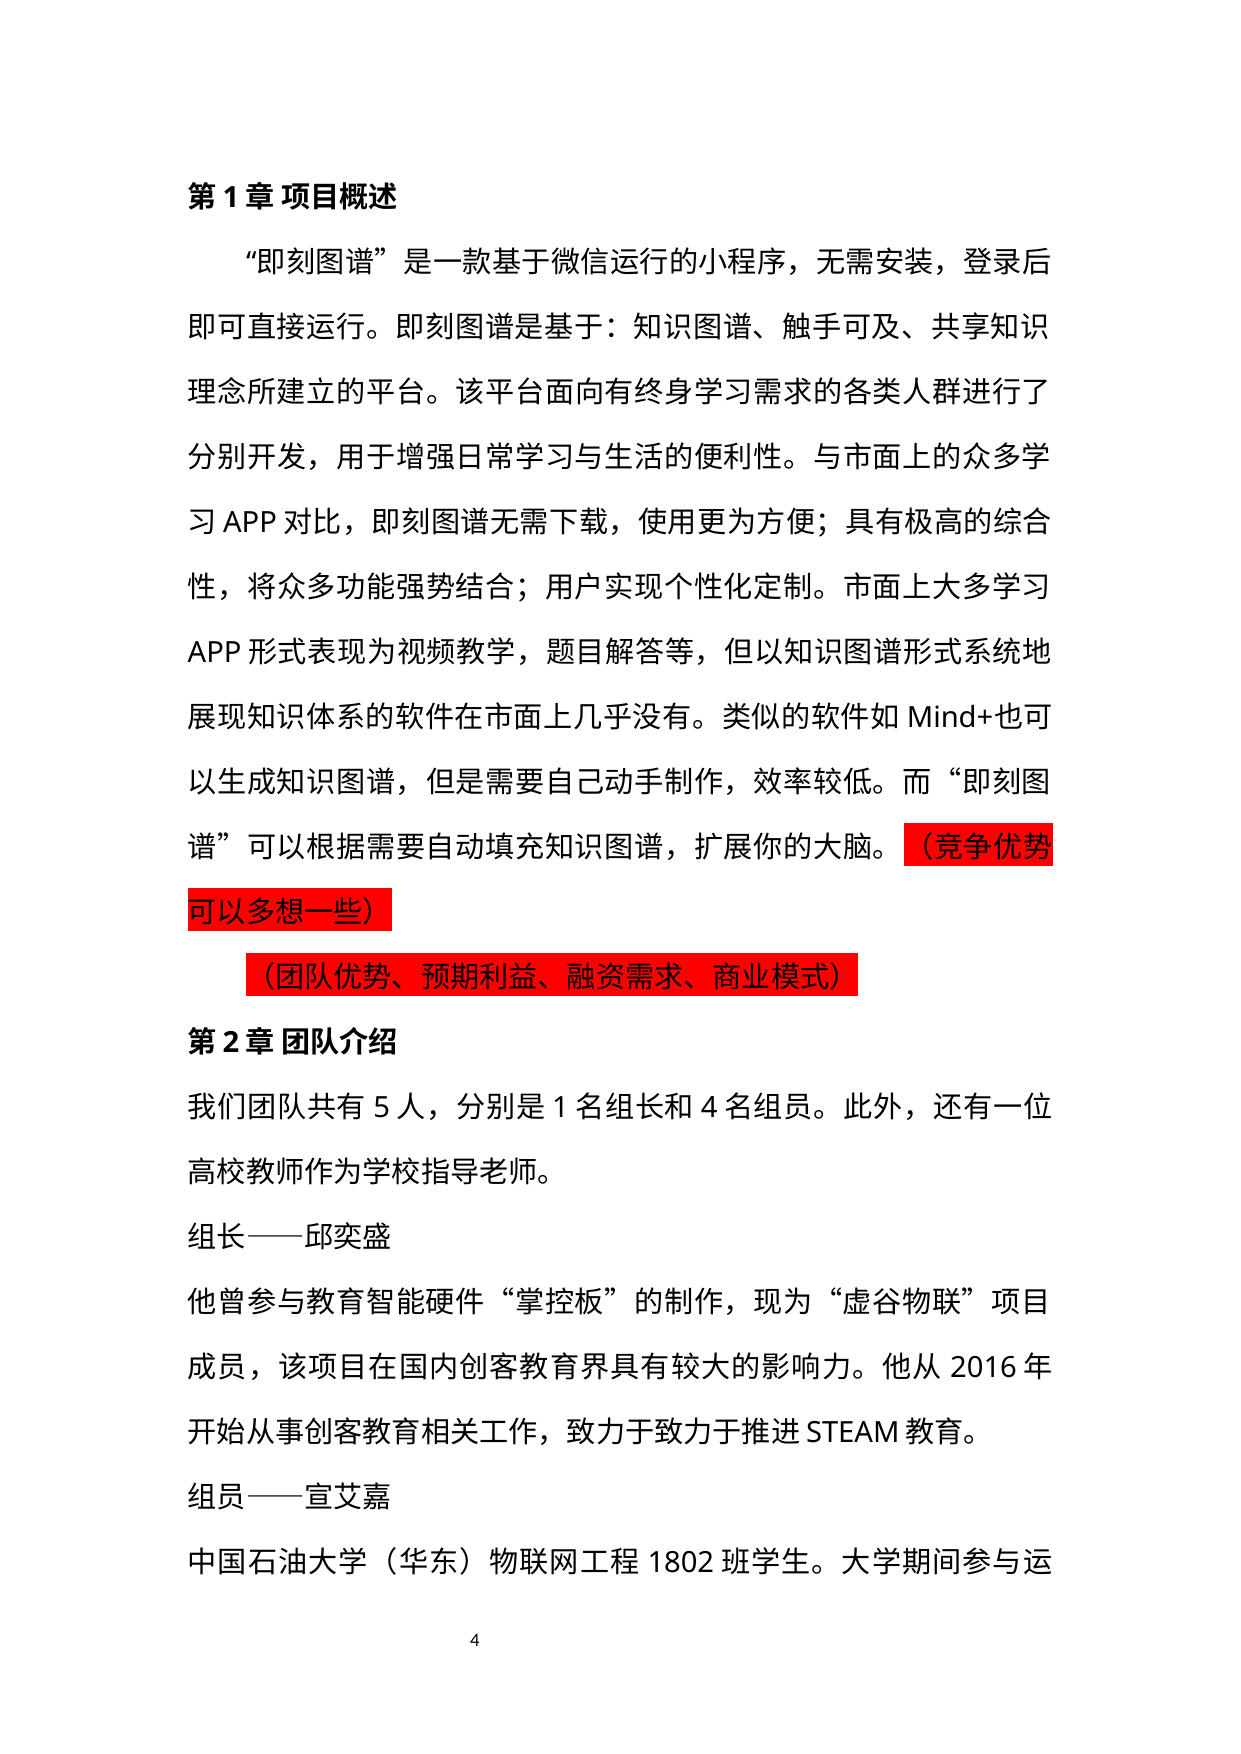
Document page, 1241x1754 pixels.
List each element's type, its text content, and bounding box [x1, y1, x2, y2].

text “即刻图谱”是一款基于微信运行的小程序，无需安装，登录后即可直接运行。即刻图谱是基于：知识图谱、触手可及、共享知识理念所建立的平台。该平台面向有终身学习需求的各类人群进行了分别开发，用于增强日常学习与生活的便利性。与市面上的众多学习APP对比，即刻图谱无需下载，使用更为方便；具有极高的综合性，将众多功能强势结合；用户实现个性化定制。市面上大多学习APP形式表现为视频教学，题目解答等，但以知识图谱形式系统地展现知识体系的软件在市面上几乎没有。类似的软件如Mind+也可以生成知识图谱，但是需要自己动手制作，效率较低。而“即刻图谱”可以根据需要自动填充知识图谱，扩展你的大脑。（竞争优势可以多想一些） [187, 227, 1053, 942]
text （团队优势、预期利益、融资需求、商业模式） [187, 942, 1053, 1007]
text 我们团队共有5人，分别是1名组长和4名组员。此外，还有一位高校教师作为学校指导老师。 [187, 1072, 1053, 1202]
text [187, 1527, 1053, 1592]
text 组员——宣艾嘉 [187, 1462, 1053, 1527]
text 组长——邱奕盛 [187, 1202, 1053, 1267]
text 他曾参与教育智能硬件“掌控板”的制作，现为“虚谷物联”项目成员，该项目在国内创客教育界具有较大的影响力。他从2016年开始从事创客教育相关工作，致力于致力于推进STEAM教育。 [187, 1267, 1053, 1462]
text 第1章 项目概述 [187, 162, 1053, 227]
text 第2章 团队介绍 [187, 1007, 1053, 1072]
